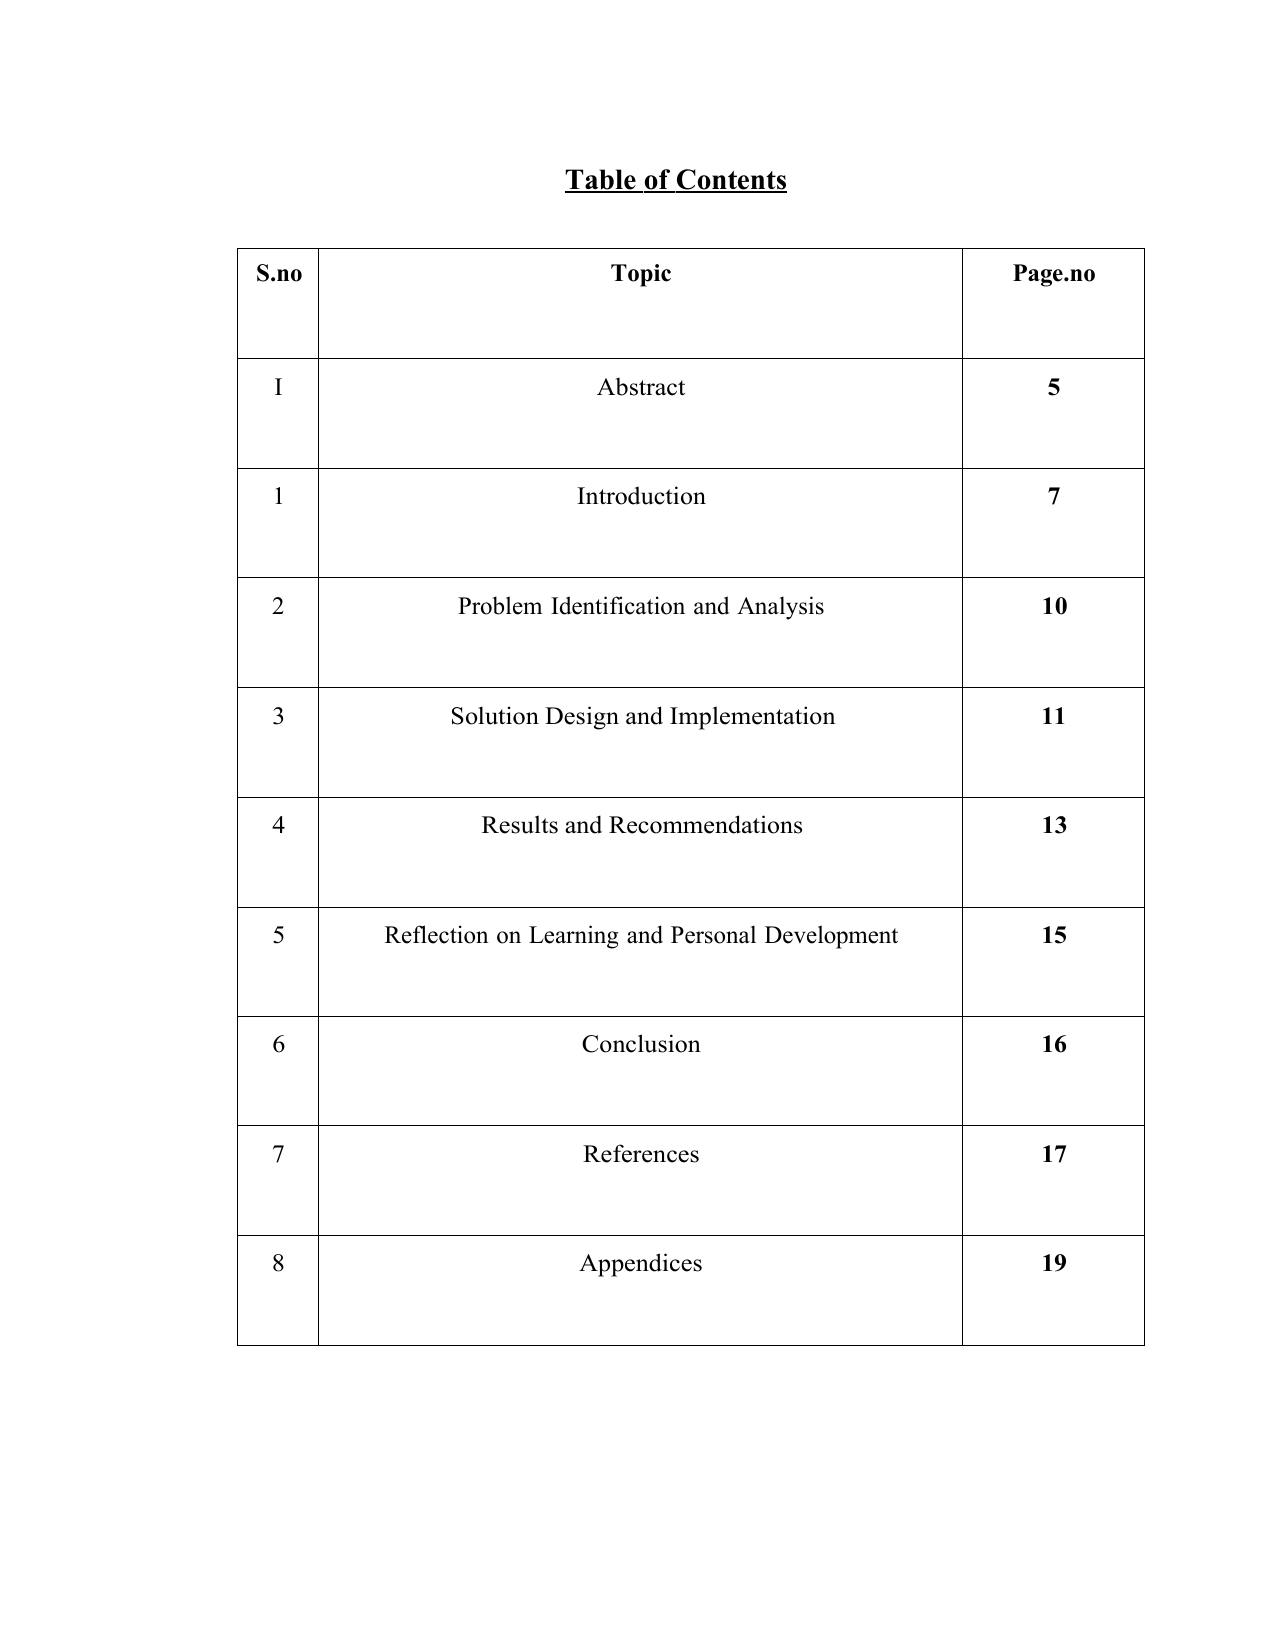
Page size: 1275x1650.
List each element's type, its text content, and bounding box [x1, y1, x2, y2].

table_cell 7 [963, 469, 1144, 577]
table_cell References [319, 1126, 962, 1235]
table_cell 11 [963, 688, 1144, 797]
table_cell 15 [963, 908, 1144, 1016]
table_header Page.no [963, 249, 1144, 358]
table_cell 3 [238, 688, 318, 797]
table_cell Reflection on Learning and Personal Development [319, 908, 962, 1016]
table_cell 16 [963, 1017, 1144, 1125]
table_cell 4 [238, 798, 318, 906]
table_cell Solution Design and Implementation [319, 688, 962, 797]
text Table of Contents [564, 162, 1202, 195]
table_cell 7 [238, 1126, 318, 1235]
table_cell 2 [238, 578, 318, 687]
table_cell Introduction [319, 469, 962, 577]
table_cell 10 [963, 578, 1144, 687]
table_cell Conclusion [319, 1017, 962, 1125]
table_header Topic [319, 249, 962, 358]
table_cell Abstract [319, 359, 962, 468]
table_cell 13 [963, 798, 1144, 906]
table_cell Appendices [319, 1236, 962, 1345]
table_cell 17 [963, 1126, 1144, 1235]
table_cell I [238, 359, 318, 468]
table_cell 1 [238, 469, 318, 577]
table_cell 6 [238, 1017, 318, 1125]
table_cell Problem Identification and Analysis [319, 578, 962, 687]
table_cell Results and Recommendations [319, 798, 962, 906]
table_cell 5 [238, 908, 318, 1016]
table_header S.no [238, 249, 318, 358]
table_cell 19 [963, 1236, 1144, 1345]
table_cell 5 [963, 359, 1144, 468]
table_cell 8 [238, 1236, 318, 1345]
